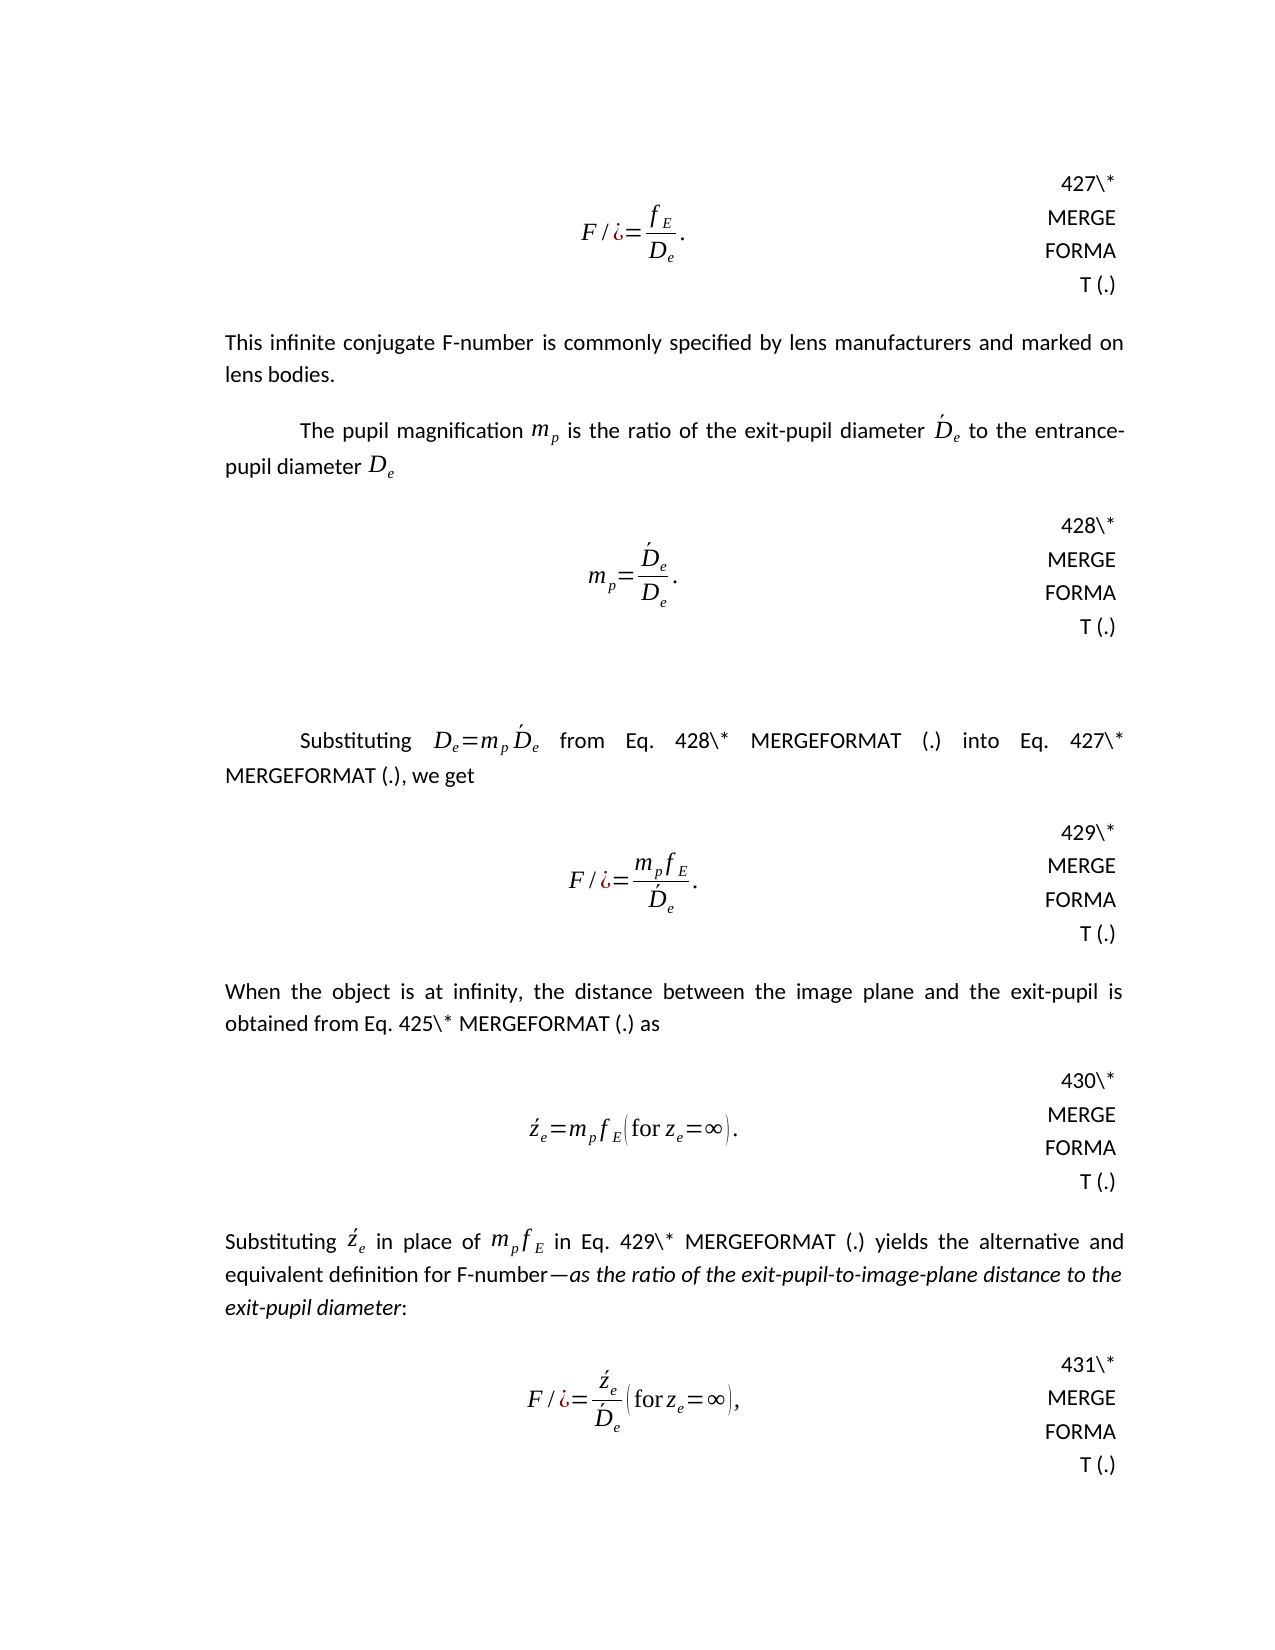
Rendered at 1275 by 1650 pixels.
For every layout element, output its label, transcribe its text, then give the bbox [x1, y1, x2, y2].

text Substituting in place of in Eq. (4.29) yields the alternative and equivalent definition for F-number—as the ratio of the exit-pupil-to-image-plane distance to the exit-pupil diameter: [225, 1225, 1125, 1321]
table_header [1042, 507, 1116, 670]
table_header [225, 1346, 1042, 1483]
table_header [1042, 1062, 1116, 1225]
table_header [225, 1062, 1042, 1225]
table_header [225, 814, 1042, 977]
text The pupil magnification is the ratio of the exit-pupil diameter to the entrance-pupil diameter [225, 413, 1125, 482]
table_header [1042, 165, 1116, 328]
table_header [1042, 1346, 1116, 1483]
table_header [1042, 814, 1116, 977]
table_header [225, 507, 1042, 670]
text When the object is at infinity, the distance between the image plane and the exit-pupil is obtained from Eq. (4.25) as [225, 977, 1125, 1037]
text This infinite conjugate F-number is commonly specified by lens manufacturers and marked on lens bodies. [225, 328, 1125, 388]
text Substituting from Eq. (4.28) into Eq. (4.27), we get [225, 723, 1125, 789]
table_header [225, 165, 1042, 328]
